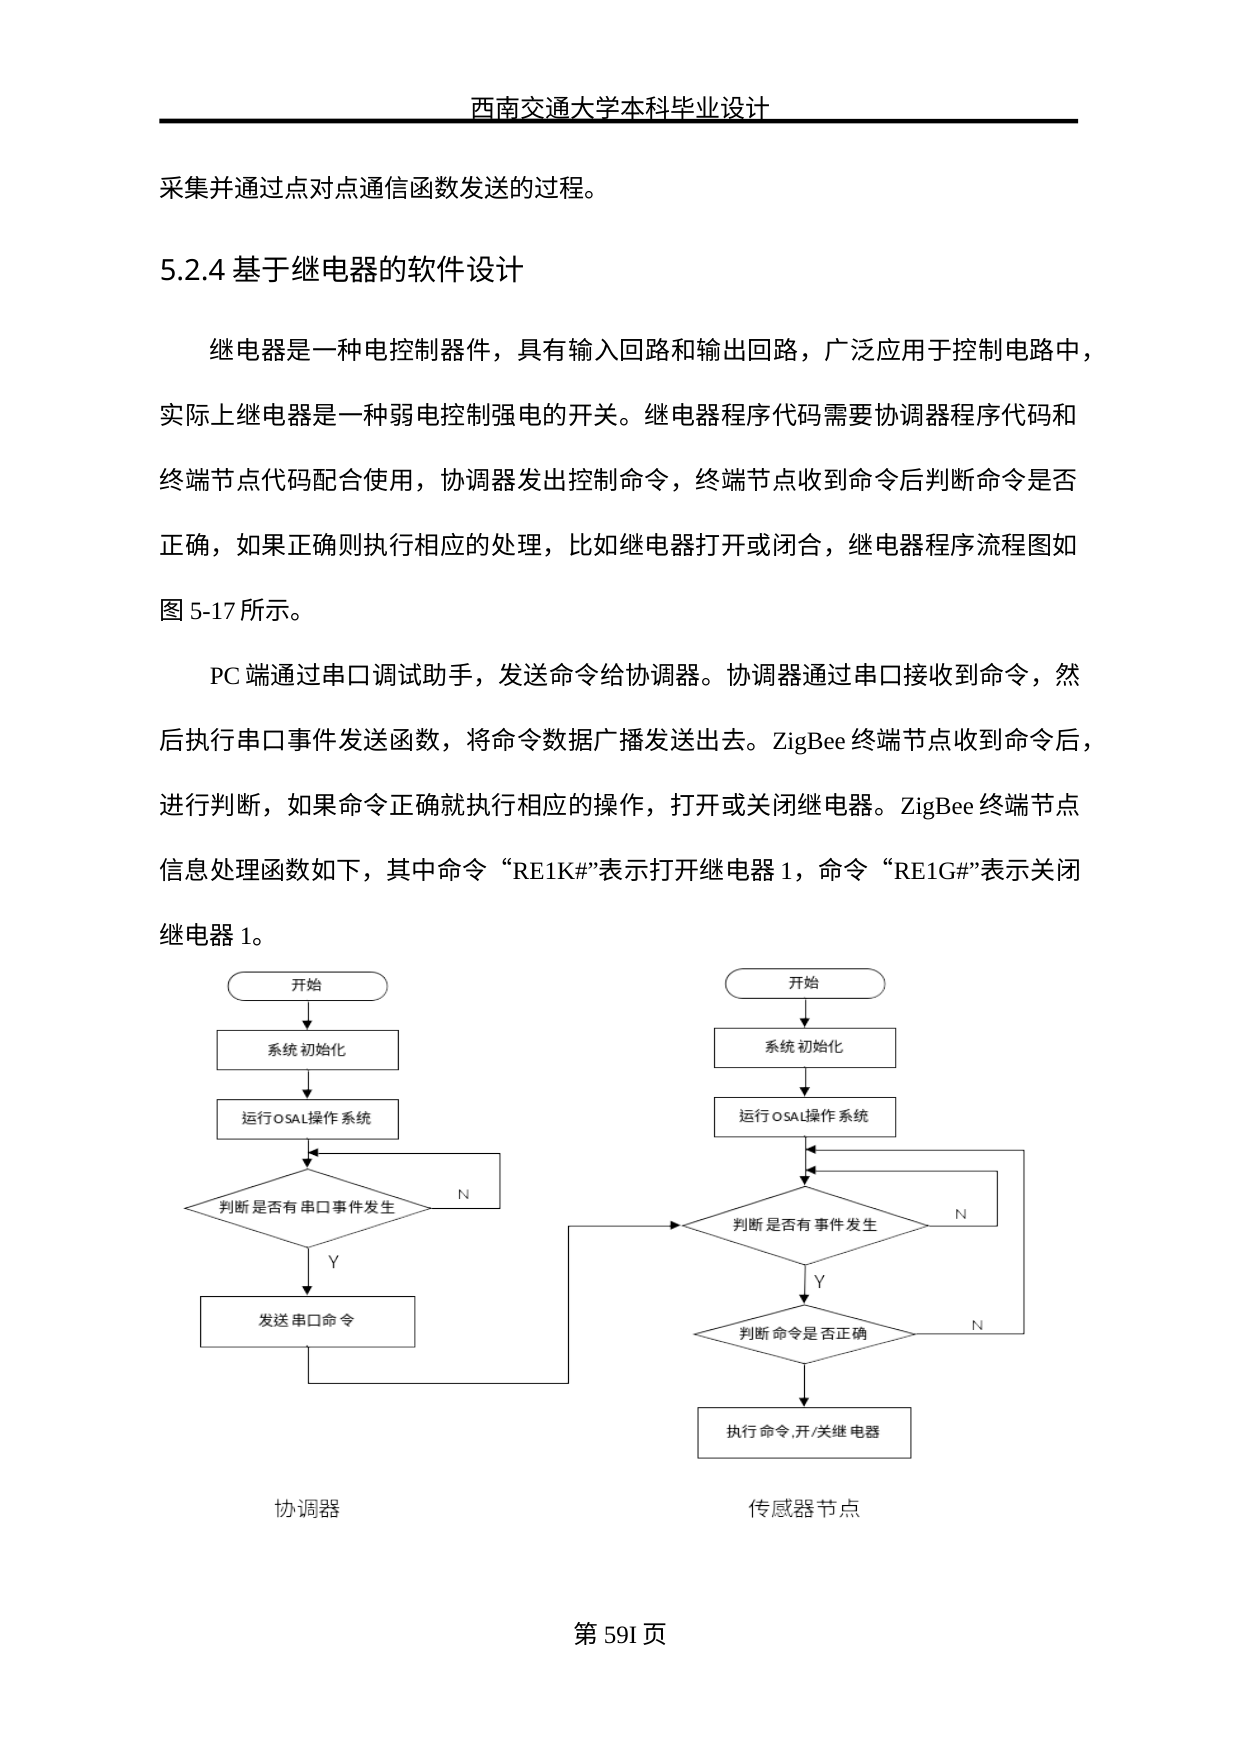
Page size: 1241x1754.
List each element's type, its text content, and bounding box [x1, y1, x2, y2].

text PC端通过串口调试助手，发送命令给协调器。协调器通过串口接收到命令，然后执行串口事件发送函数，将命令数据广播发送出去。ZigBee终端节点收到命令后，进行判断，如果命令正确就执行相应的操作，打开或关闭继电器。ZigBee终端节点信息处理函数如下，其中命令“RE1K#”表示打开继电器1，命令“RE1G#”表示关闭继电器1。 [159, 641, 1081, 966]
text 5.2.4 基于继电器的软件设计 [159, 235, 1081, 300]
text 继电器是一种电控制器件，具有输入回路和输出回路，广泛应用于控制电路中，实际上继电器是一种弱电控制强电的开关。继电器程序代码需要协调器程序代码和终端节点代码配合使用，协调器发出控制命令，终端节点收到命令后判断命令是否正确，如果正确则执行相应的处理，比如继电器打开或闭合，继电器程序流程图如图5-17所示。 [159, 316, 1081, 641]
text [159, 154, 1081, 219]
